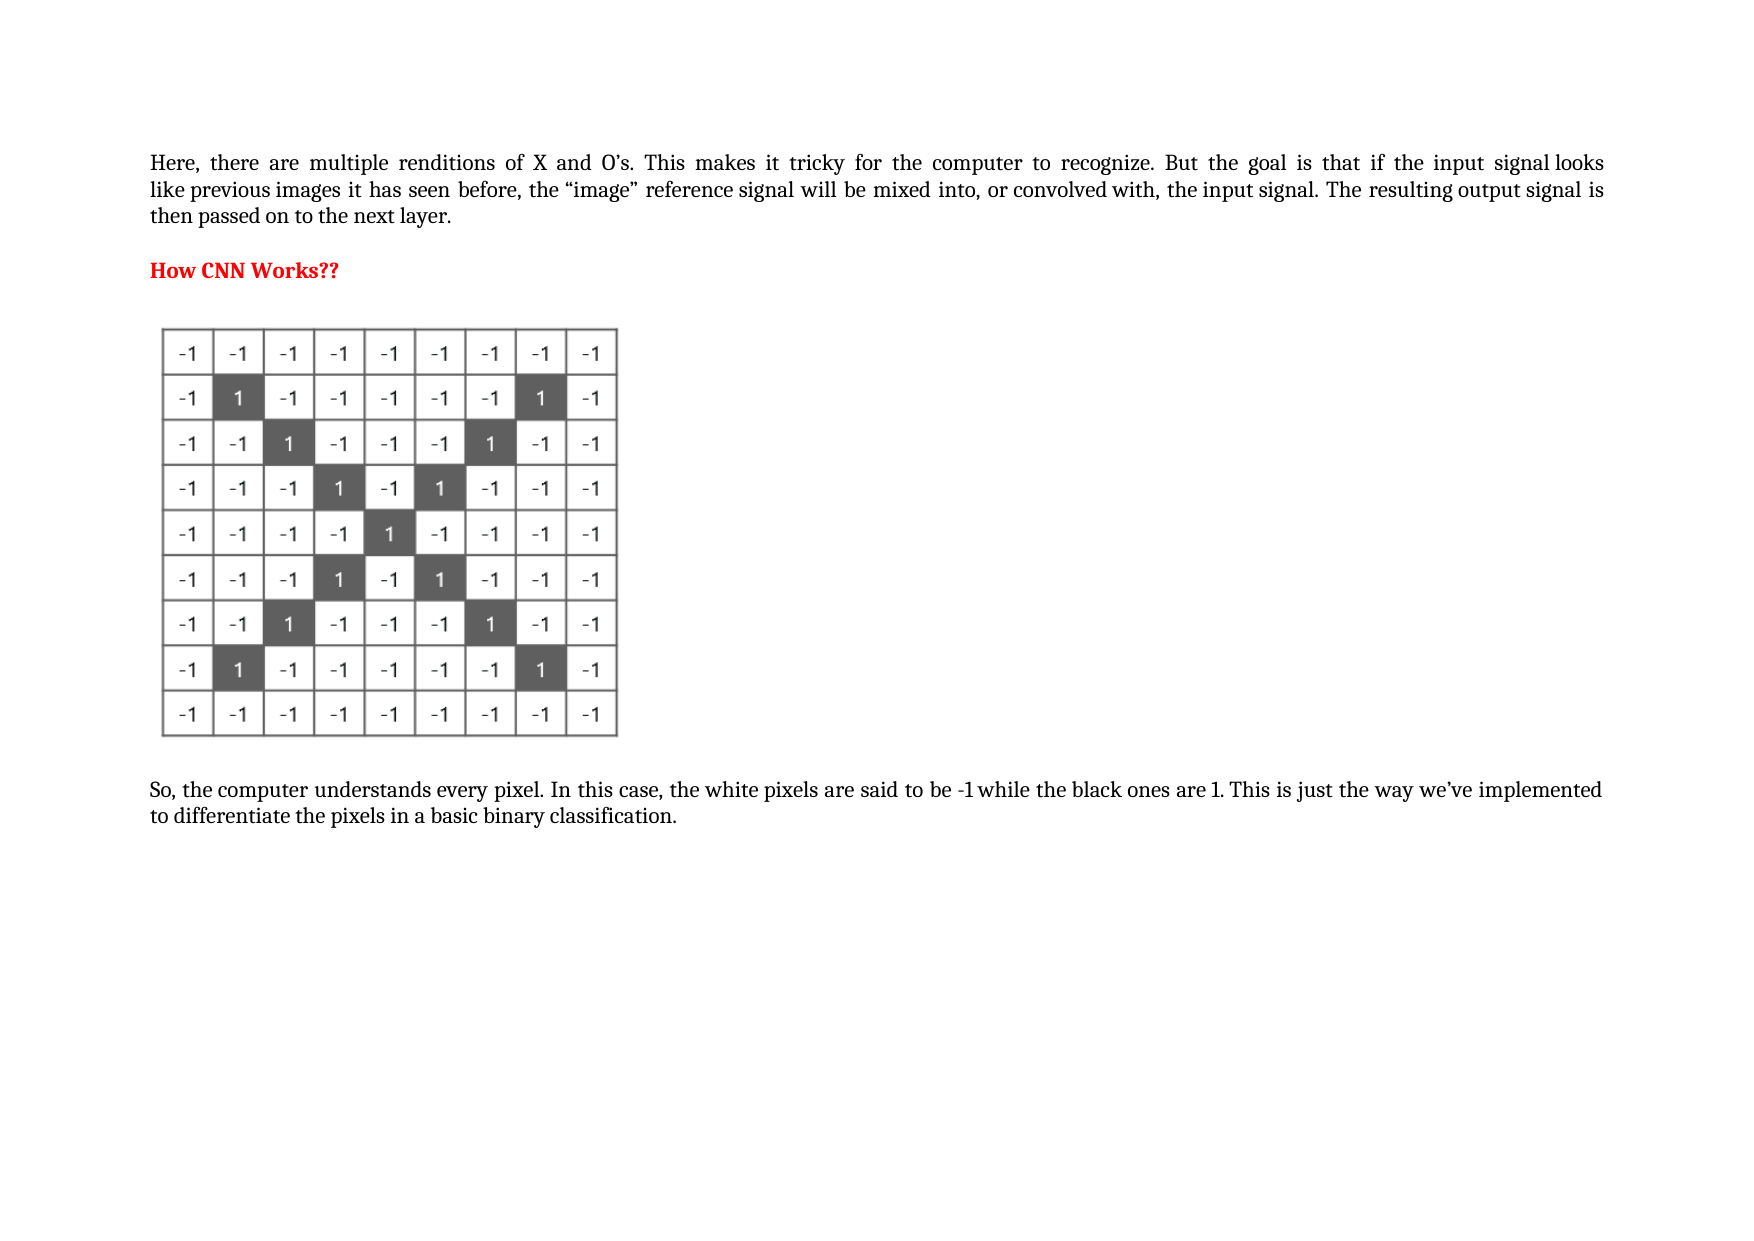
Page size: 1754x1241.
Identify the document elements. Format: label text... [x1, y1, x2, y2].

text Here, there are multiple renditions of X and O’s. This makes it tricky for the computer to recognize. But the goal is that if the input signal looks like previous images it has seen before, the “image” reference signal will be mixed into, or convolved with, the input signal. The resulting output signal is then passed on to the next layer. [353, 150, 1604, 229]
picture [150, 313, 632, 748]
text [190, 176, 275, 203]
text How CNN Works?? [150, 258, 1604, 284]
text So, the computer understands every pixel. In this case, the white pixels are said to be -1 while the black ones are 1. This is just the way we’ve implemented to differentiate the pixels in a basic binary classification. [677, 776, 1604, 829]
